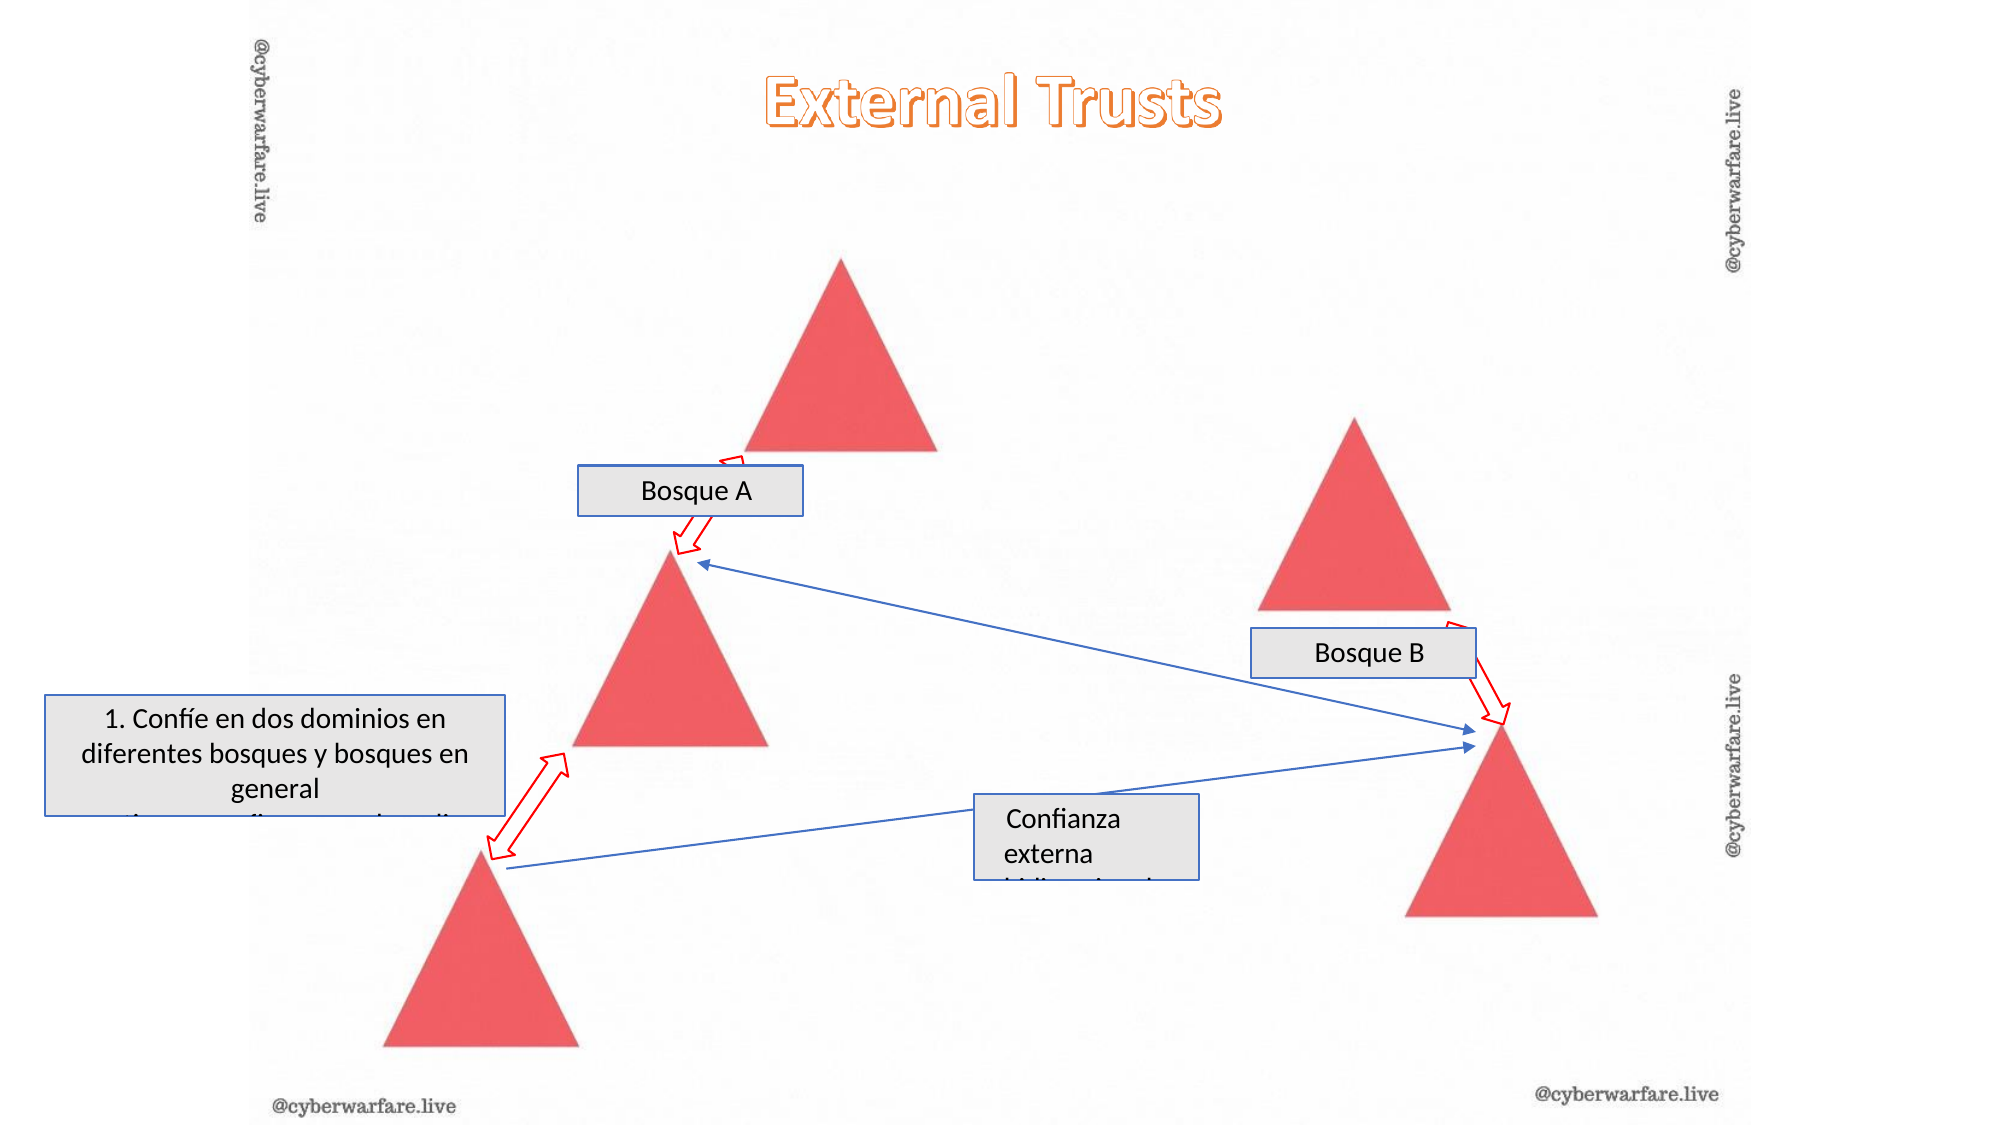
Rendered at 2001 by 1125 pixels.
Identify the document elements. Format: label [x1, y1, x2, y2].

picture [249, 0, 1751, 1125]
